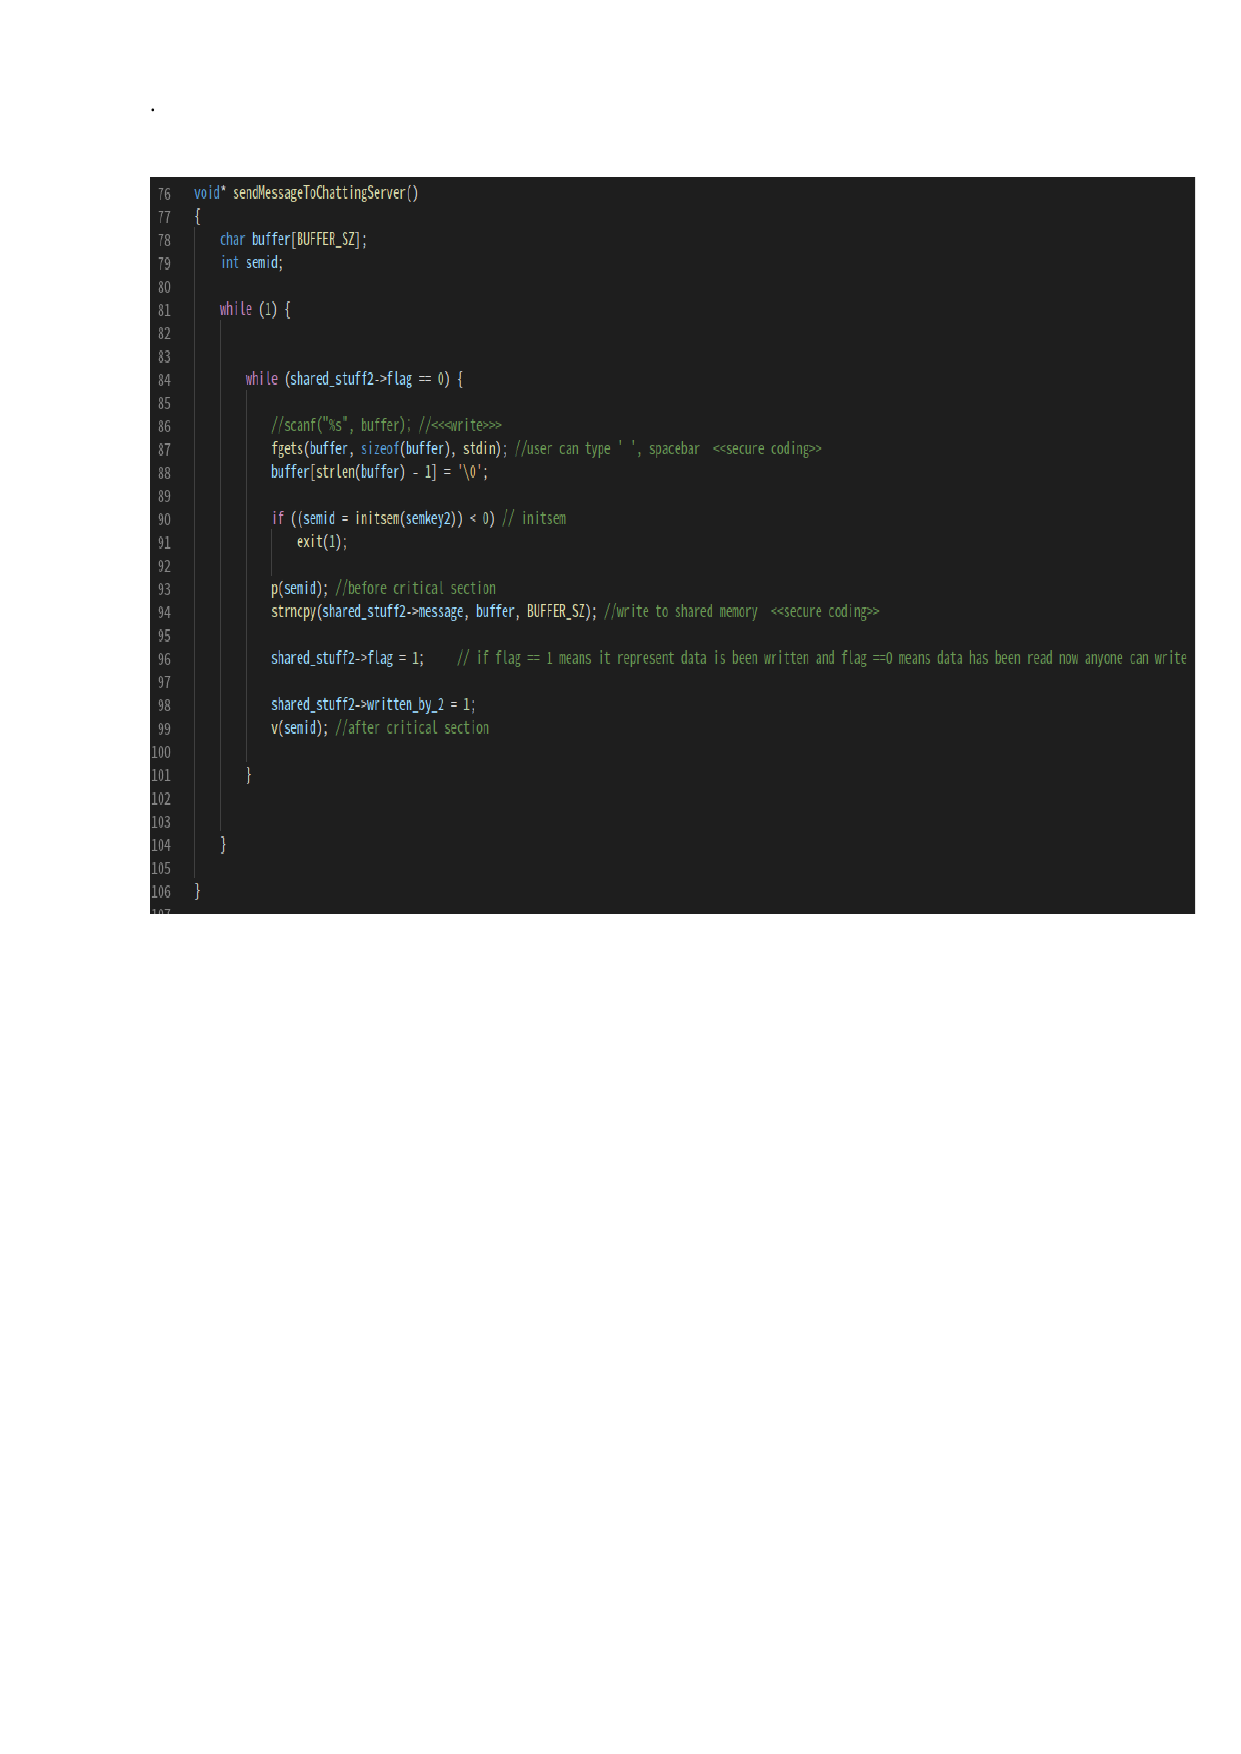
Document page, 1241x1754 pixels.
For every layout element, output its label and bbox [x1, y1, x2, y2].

picture [150, 177, 1196, 914]
